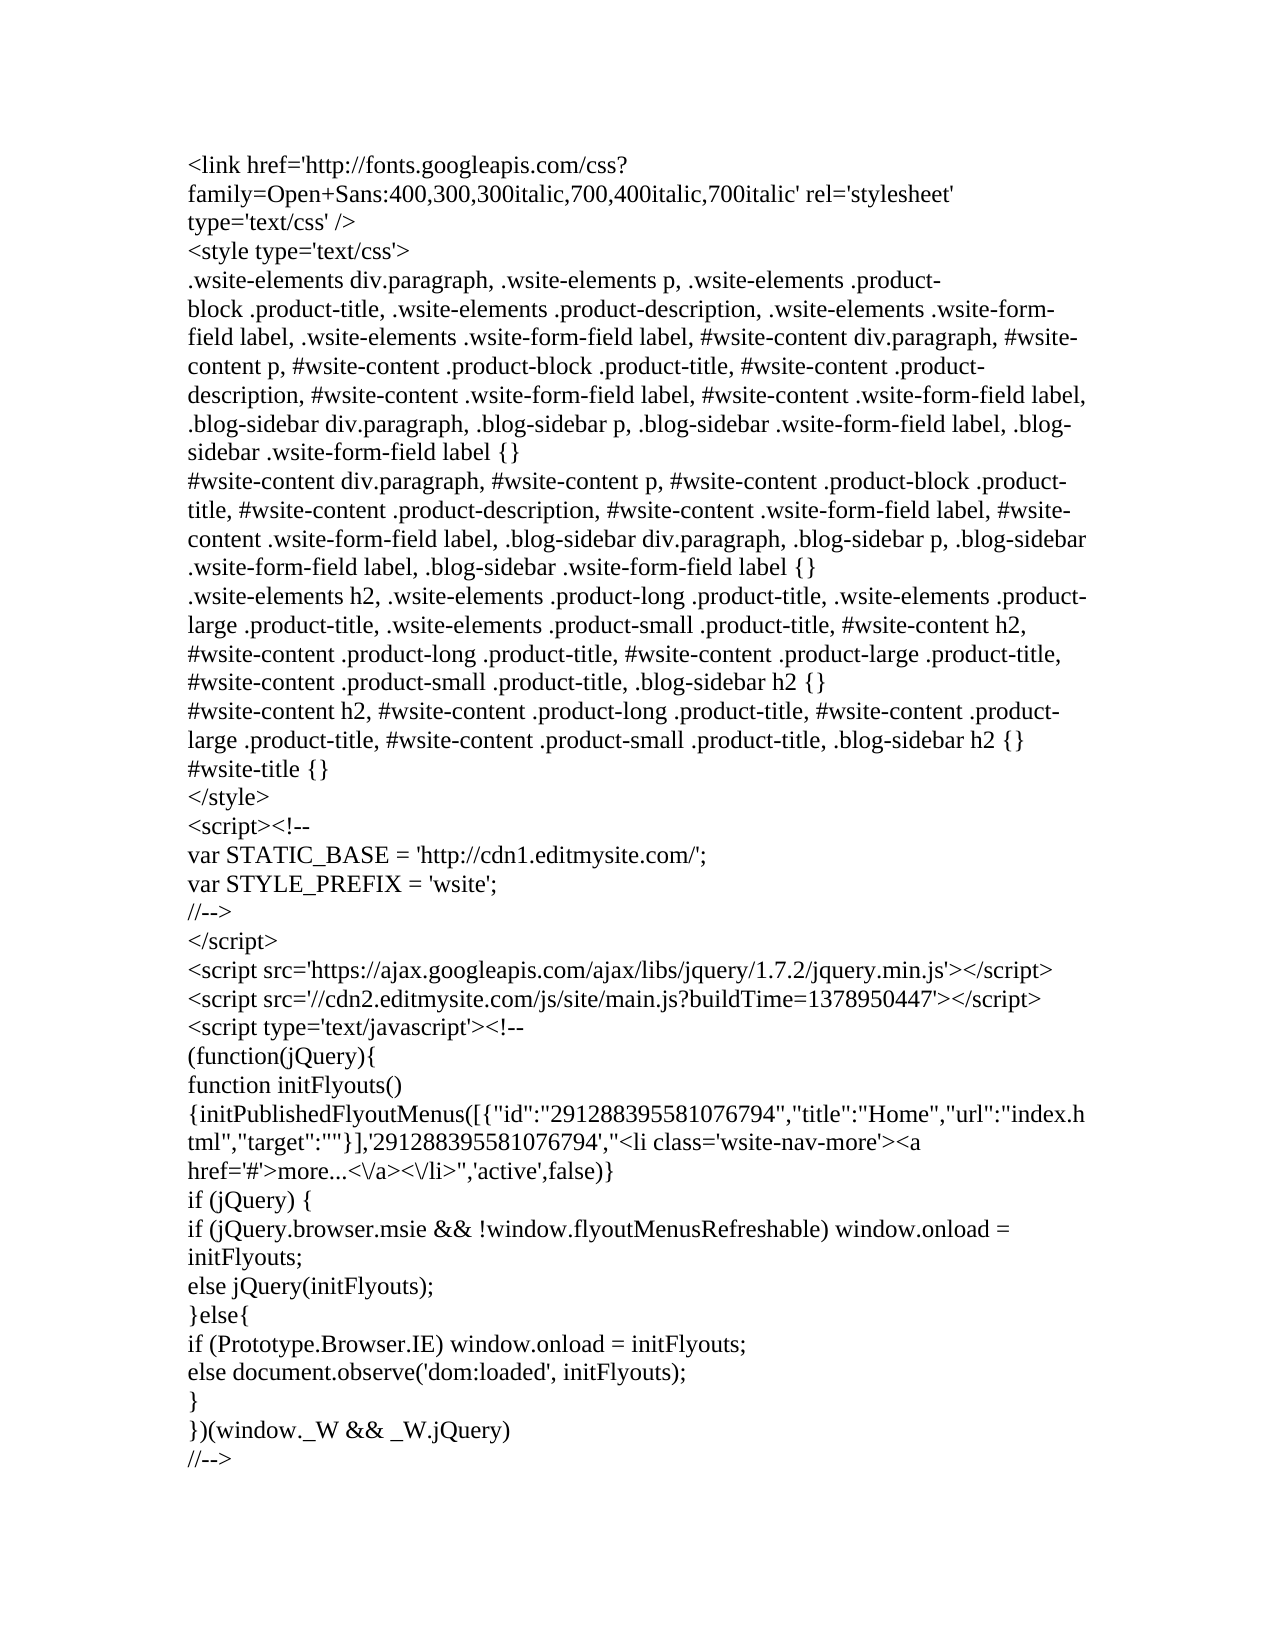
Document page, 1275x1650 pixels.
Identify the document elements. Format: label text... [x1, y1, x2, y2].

text if (Prototype.Browser.IE) window.onload = initFlyouts; [187, 1329, 1087, 1357]
text else document.observe('dom:loaded', initFlyouts); [187, 1357, 1087, 1386]
text else jQuery(initFlyouts); [187, 1271, 1087, 1300]
text <script src='//cdn2.editmysite.com/js/site/main.js?buildTime=1378950447'></script> [187, 984, 1087, 1012]
text <link href='http://fonts.googleapis.com/css?family=Open+Sans:400,300,300italic,700,400italic,700italic' rel='stylesheet' type='text/css' /> [187, 150, 1087, 236]
text function initFlyouts(){initPublishedFlyoutMenus([{"id":"291288395581076794","title":"Home","url":"index.html","target":""}],'291288395581076794',"<li class='wsite-nav-more'><a href='#'>more...<\/a><\/li>",'active',false)} [187, 1070, 1087, 1185]
text <script><!-- [187, 811, 1087, 840]
text //--> [187, 1444, 1087, 1472]
text var STYLE_PREFIX = 'wsite'; [187, 869, 1087, 897]
text //--> [187, 897, 1087, 926]
text #wsite-title {} [187, 754, 1087, 782]
text } [187, 1386, 1087, 1415]
text <style type='text/css'> [187, 236, 1087, 265]
text })(window._W && _W.jQuery) [187, 1415, 1087, 1444]
text (function(jQuery){ [187, 1041, 1087, 1070]
text #wsite-content h2, #wsite-content .product-long .product-title, #wsite-content .product-large .product-title, #wsite-content .product-small .product-title, .blog-sidebar h2 {} [187, 696, 1087, 754]
text </script> [187, 926, 1087, 955]
text </style> [187, 782, 1087, 811]
text .wsite-elements h2, .wsite-elements .product-long .product-title, .wsite-elements .product-large .product-title, .wsite-elements .product-small .product-title, #wsite-content h2, #wsite-content .product-long .product-title, #wsite-content .product-large .product-title, #wsite-content .product-small .product-title, .blog-sidebar h2 {} [187, 581, 1087, 696]
text #wsite-content div.paragraph, #wsite-content p, #wsite-content .product-block .product-title, #wsite-content .product-description, #wsite-content .wsite-form-field label, #wsite-content .wsite-form-field label, .blog-sidebar div.paragraph, .blog-sidebar p, .blog-sidebar .wsite-form-field label, .blog-sidebar .wsite-form-field label {} [187, 466, 1087, 581]
text var STATIC_BASE = 'http://cdn1.editmysite.com/'; [187, 840, 1087, 869]
text if (jQuery) { [187, 1185, 1087, 1214]
text .wsite-elements div.paragraph, .wsite-elements p, .wsite-elements .product-block .product-title, .wsite-elements .product-description, .wsite-elements .wsite-form-field label, .wsite-elements .wsite-form-field label, #wsite-content div.paragraph, #wsite-content p, #wsite-content .product-block .product-title, #wsite-content .product-description, #wsite-content .wsite-form-field label, #wsite-content .wsite-form-field label, .blog-sidebar div.paragraph, .blog-sidebar p, .blog-sidebar .wsite-form-field label, .blog-sidebar .wsite-form-field label {} [187, 265, 1087, 466]
text if (jQuery.browser.msie && !window.flyoutMenusRefreshable) window.onload = initFlyouts; [187, 1214, 1087, 1271]
text }else{ [187, 1300, 1087, 1329]
text <script src='https://ajax.googleapis.com/ajax/libs/jquery/1.7.2/jquery.min.js'></script> [187, 955, 1087, 984]
text <script type='text/javascript'><!-- [187, 1012, 1087, 1041]
